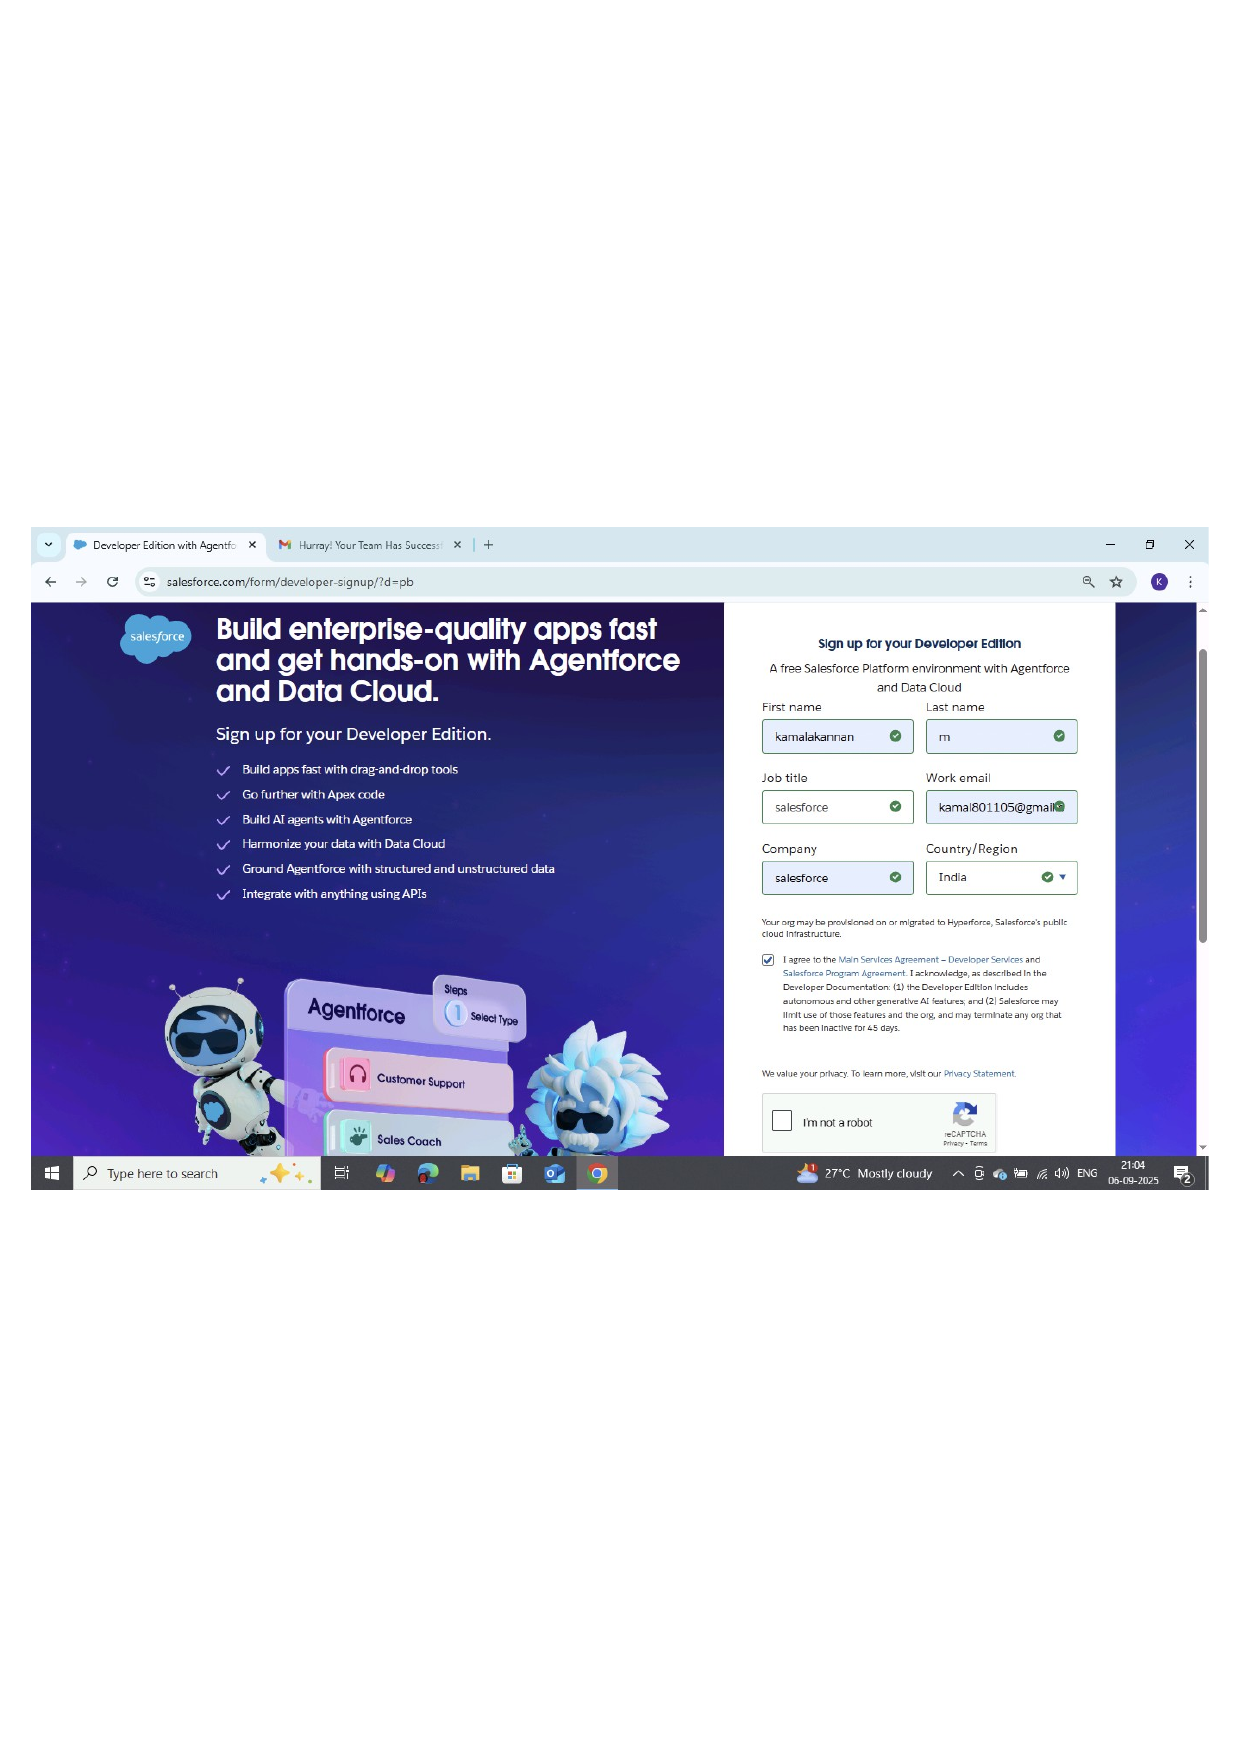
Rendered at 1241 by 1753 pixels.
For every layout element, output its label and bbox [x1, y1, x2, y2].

picture [31, 527, 1209, 1190]
